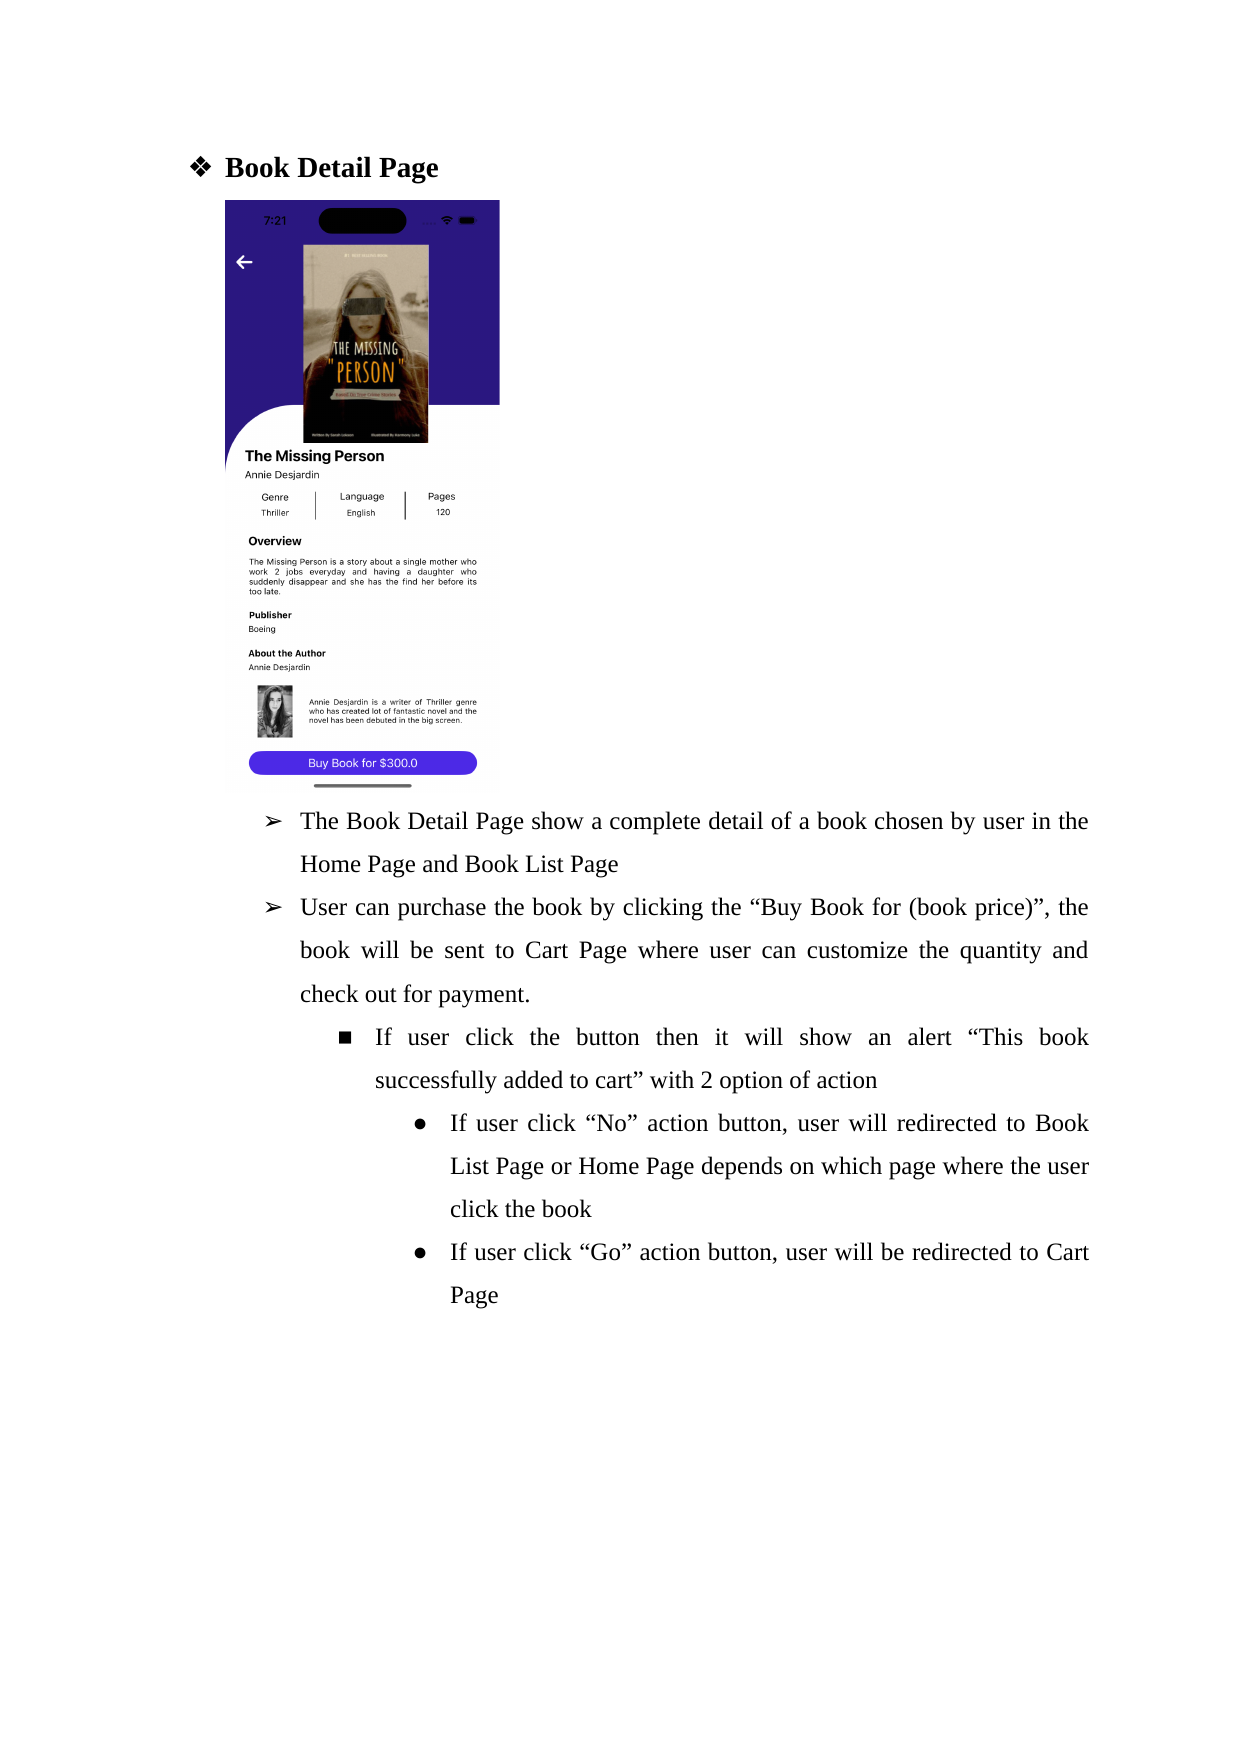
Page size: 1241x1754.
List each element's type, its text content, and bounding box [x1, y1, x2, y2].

list User can purchase the book by clicking the “Buy Book for (book price)”, the book will be sent to Cart Page where user can customize the quantity and check out for payment. [262, 892, 1090, 1007]
list Book Detail Page [187, 150, 1090, 183]
list If user click “No” action button, user will redirected to Book List Page or Home Page depends on which page where the user click the book [412, 1108, 1090, 1223]
list The Book Detail Page show a complete detail of a book chosen by user in the Home Page and Book List Page [262, 806, 1090, 878]
list If user click “Go” action button, user will be redirected to Cart Page [412, 1237, 1090, 1309]
list If user click the button then it will show an alert “This book successfully added to cart” with 2 option of action [337, 1022, 1090, 1094]
picture [225, 200, 500, 793]
